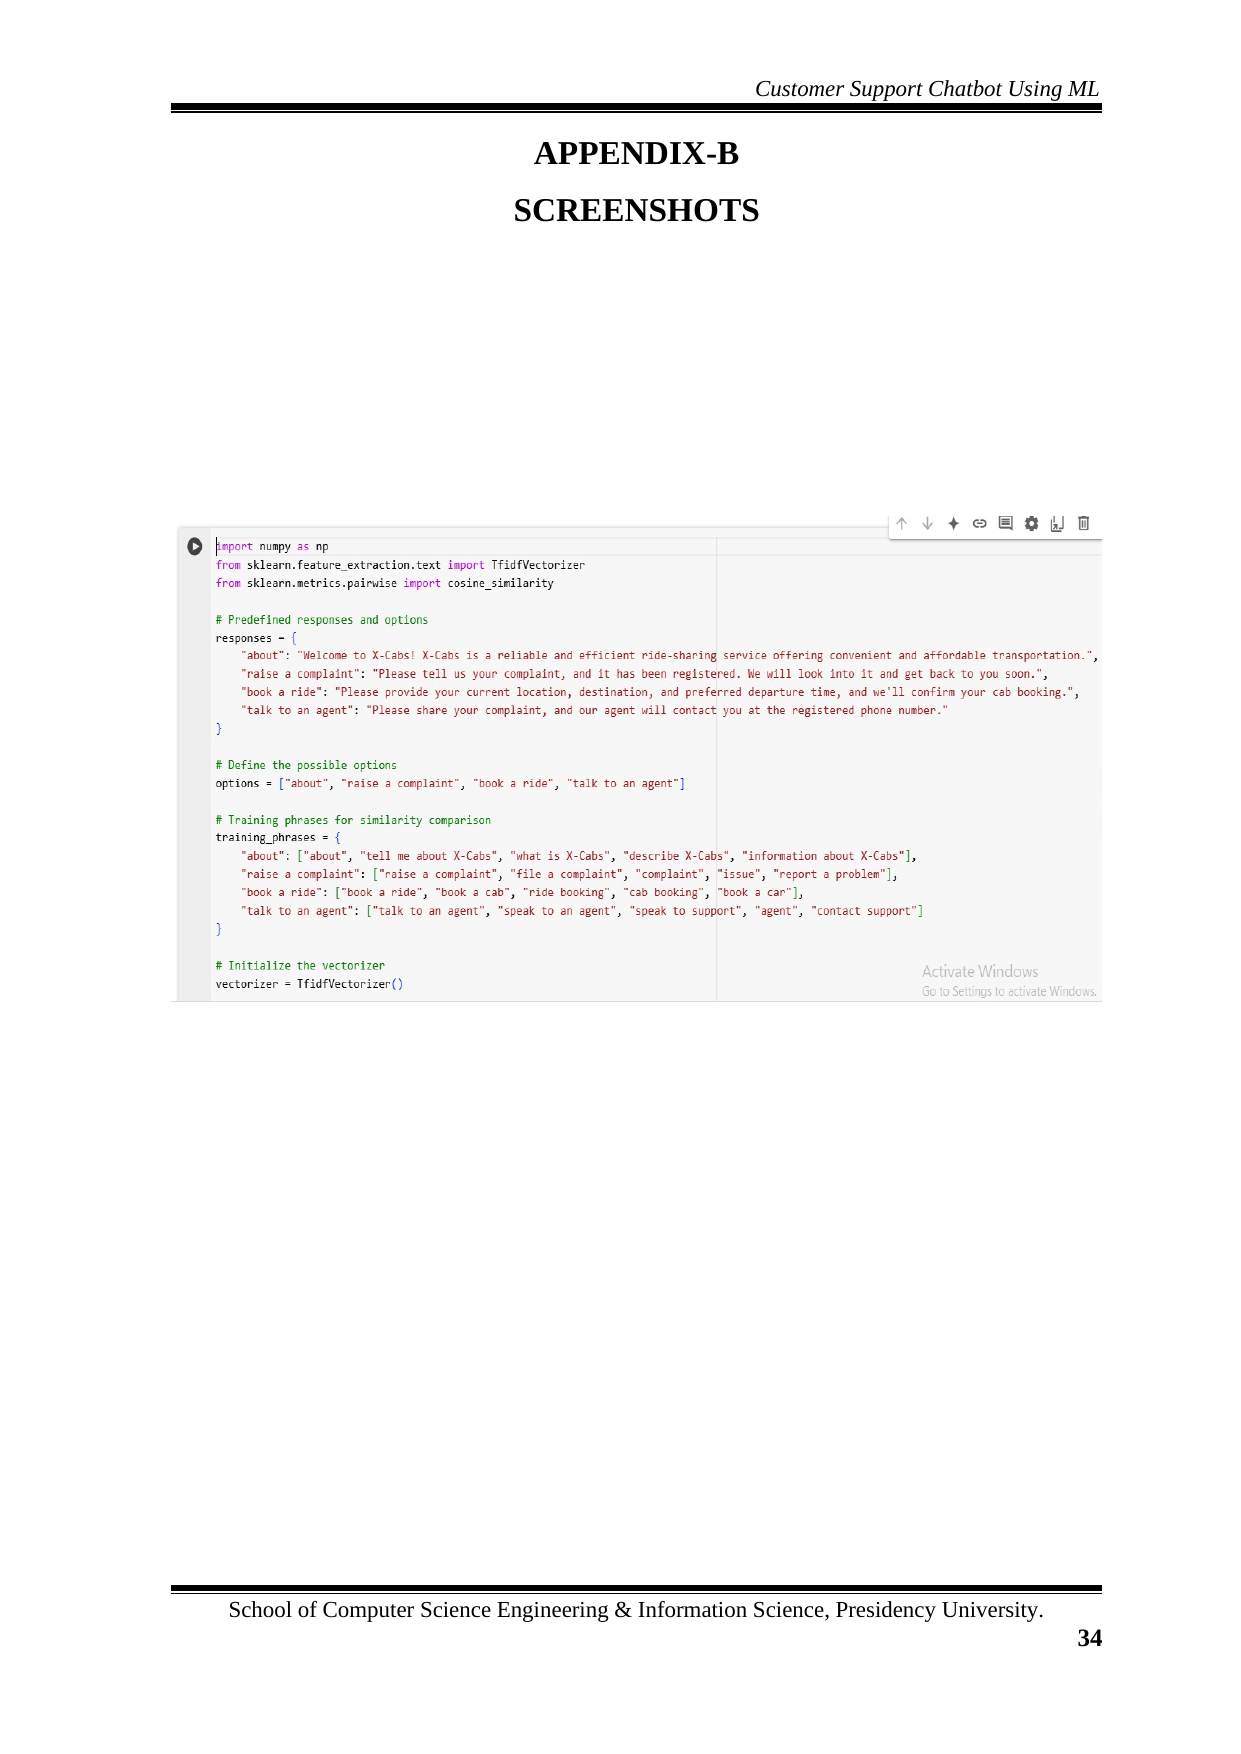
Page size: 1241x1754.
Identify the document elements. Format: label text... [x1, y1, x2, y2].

text APPENDIX-B [171, 133, 1102, 171]
picture [171, 516, 1103, 1003]
text SCREENSHOTS [171, 190, 1102, 229]
